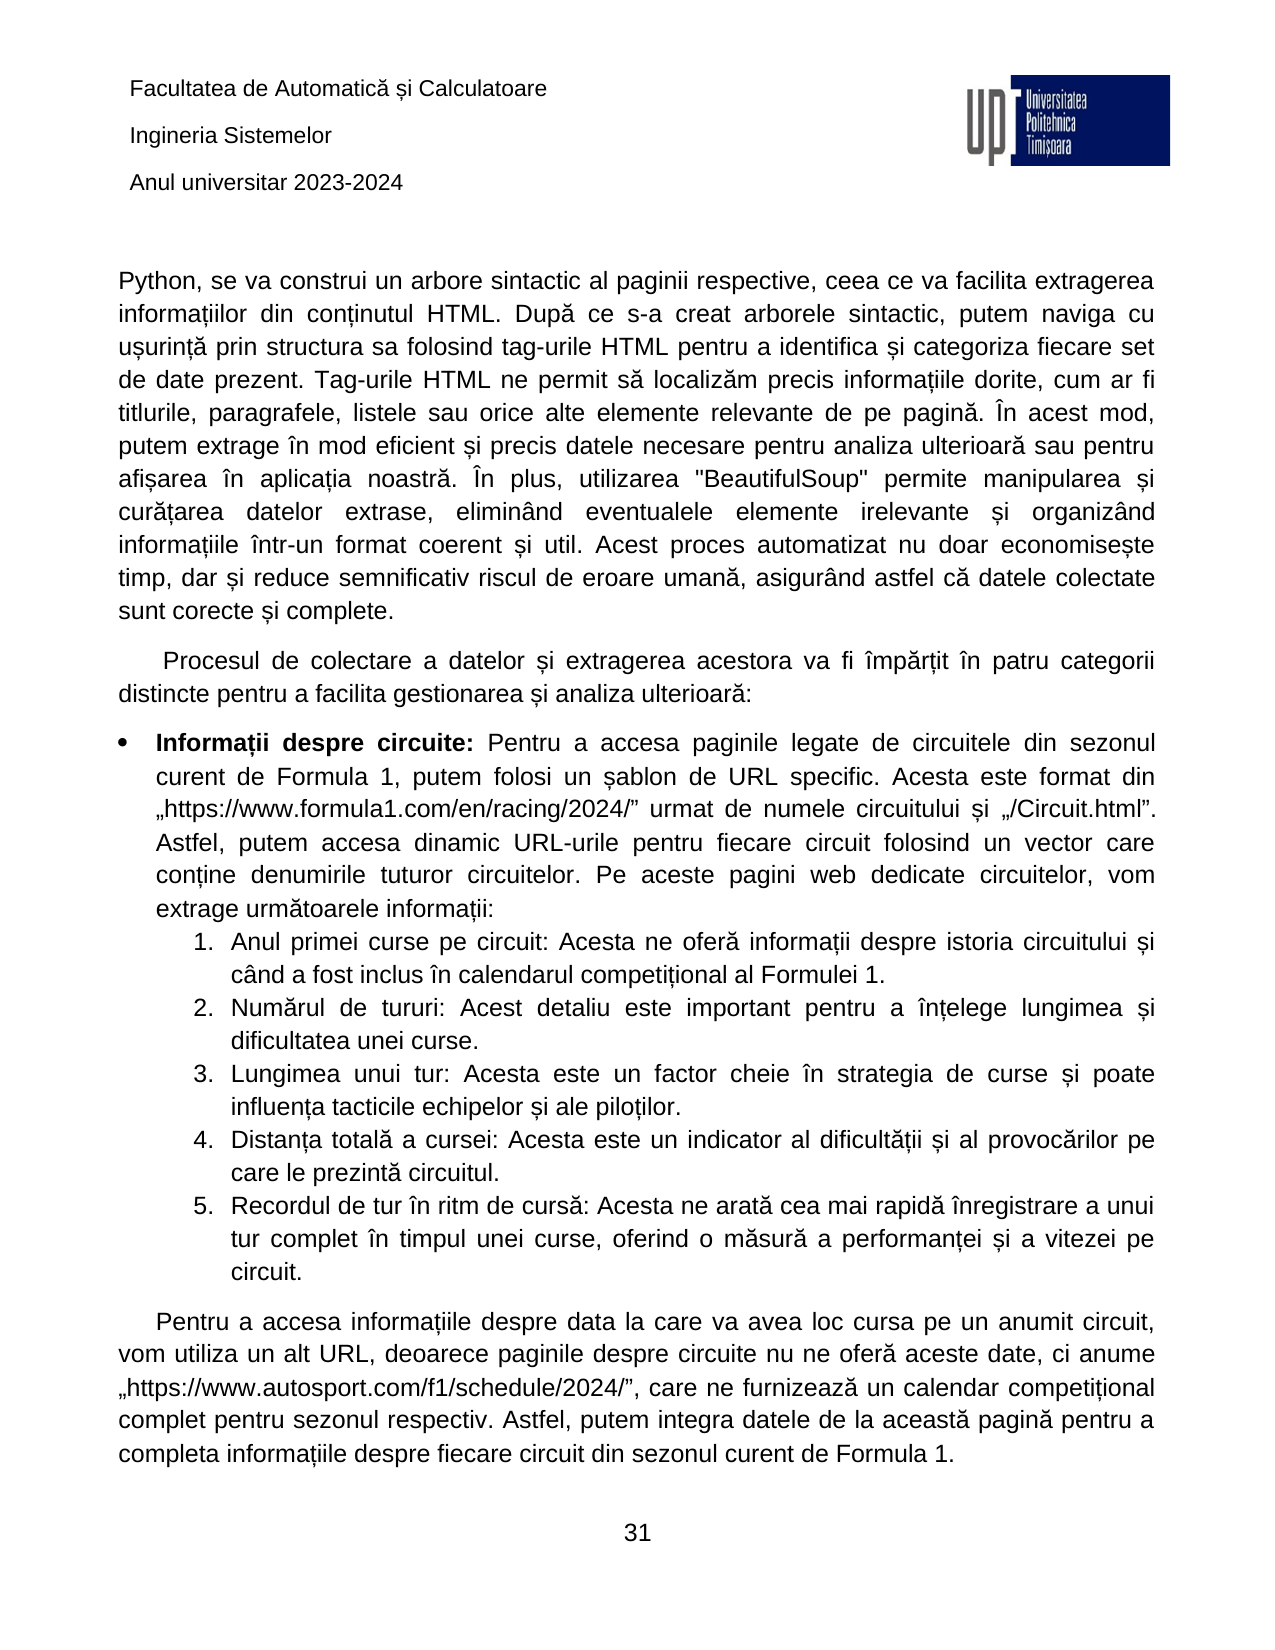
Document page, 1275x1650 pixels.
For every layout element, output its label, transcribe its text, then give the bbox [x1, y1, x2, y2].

list Distanța totală a cursei: Acesta este un indicator al dificultății și al provocărilor pe care le prezintă circuitul. [193, 1125, 1157, 1186]
text Procesul de colectare a datelor și extragerea acestora va fi împărțit în patru categorii distincte pentru a facilita gestionarea și analiza ulterioară: [118, 646, 1157, 707]
list Informații despre circuite: Pentru a accesa paginile legate de circuitele din sezonul curent de Formula 1, putem folosi un șablon de URL specific. Acesta este format din „https://www.formula1.com/en/racing/2024/” urmat de numele circuitului și „/Circuit.html”. Astfel, putem accesa dinamic URL-urile pentru fiecare circuit folosind un vector care conține denumirile tuturor circuitelor. Pe aceste pagini web dedicate circuitelor, vom extrage următoarele informații: [118, 728, 1157, 922]
picture [967, 75, 1171, 166]
list Anul primei curse pe circuit: Acesta ne oferă informații despre istoria circuitului și când a fost inclus în calendarul competițional al Formulei 1. [193, 927, 1157, 988]
list Numărul de tururi: Acest detaliu este important pentru a înțelege lungimea și dificultatea unei curse. [193, 993, 1157, 1054]
list Recordul de tur în ritm de cursă: Acesta ne arată cea mai rapidă înregistrare a unui tur complet în timpul unei curse, oferind o măsură a performanței și a vitezei pe circuit. [193, 1191, 1157, 1286]
list Lungimea unui tur: Acesta este un factor cheie în strategia de curse și poate influența tacticile echipelor și ale piloților. [193, 1059, 1157, 1120]
text Pentru a accesa informațiile despre data la care va avea loc cursa pe un anumit circuit, vom utiliza un alt URL, deoarece paginile despre circuite nu ne oferă aceste date, ci anume „https://www.autosport.com/f1/schedule/2024/”, care ne furnizează un calendar competițional complet pentru sezonul respectiv. Astfel, putem integra datele de la această pagină pentru a completa informațiile despre fiecare circuit din sezonul curent de Formula 1. [118, 1306, 1157, 1467]
